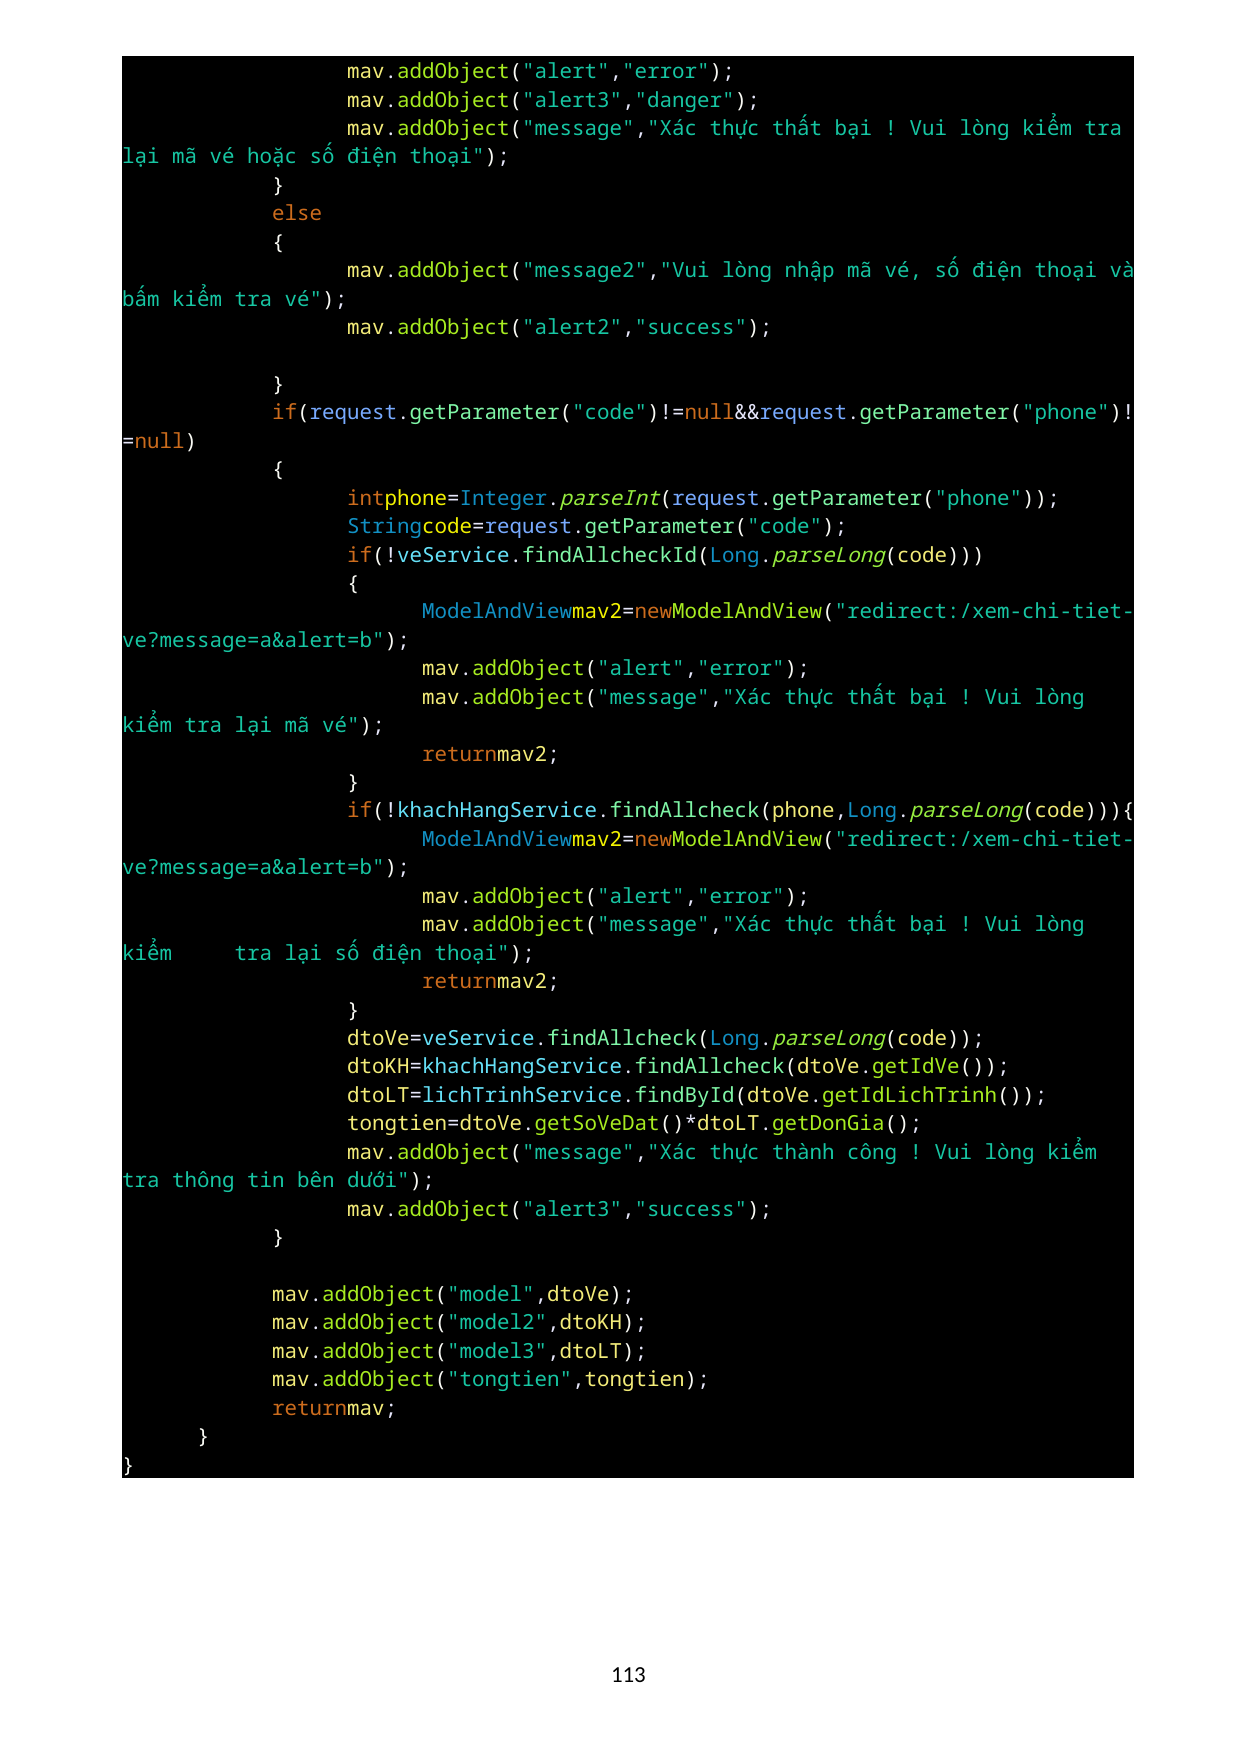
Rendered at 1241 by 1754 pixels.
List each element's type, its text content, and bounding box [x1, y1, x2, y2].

text mav.addObject("model",dtoVe); [122, 1279, 1134, 1307]
text dtoLT=lichTrinhService.findById(dtoVe.getIdLichTrinh()); [122, 1080, 1134, 1108]
text mav.addObject("alert","error"); [122, 56, 1134, 85]
text returnmav; [122, 1393, 1134, 1421]
text dtoKH=khachHangService.findAllcheck(dtoVe.getIdVe()); [122, 1052, 1134, 1080]
text mav.addObject("message2","Vui lòng nhập mã vé, số điện thoại và bấm kiểm tra vé"); [122, 255, 1134, 312]
text if(request.getParameter("code")!=null&&request.getParameter("phone")!=null) [122, 397, 1134, 454]
text returnmav2; [122, 739, 1134, 767]
text dtoVe=veService.findAllcheck(Long.parseLong(code)); [122, 1023, 1134, 1052]
text mav.addObject("message","Xác thực thất bại ! Vui lòng kiểm tra lại mã vé"); [122, 682, 1134, 739]
text mav.addObject("alert","error"); [122, 653, 1134, 682]
text } [122, 1421, 1134, 1450]
text mav.addObject("message","Xác thực thất bại ! Vui lòng kiểm tra lại mã vé hoặc số điện thoại"); [122, 113, 1134, 170]
text } [122, 1222, 1134, 1251]
text if(!khachHangService.findAllcheck(phone,Long.parseLong(code))){ [122, 796, 1134, 824]
text tongtien=dtoVe.getSoVeDat()*dtoLT.getDonGia(); [122, 1108, 1134, 1137]
text ModelAndViewmav2=newModelAndView("redirect:/xem-chi-tiet-ve?message=a&alert=b"); [122, 824, 1134, 881]
text mav.addObject("message","Xác thực thất bại ! Vui lòng kiểm tra lại số điện thoại"); [122, 909, 1134, 966]
text mav.addObject("alert3","danger"); [122, 85, 1134, 113]
text Stringcode=request.getParameter("code"); [122, 511, 1134, 540]
text mav.addObject("alert","error"); [122, 881, 1134, 909]
text mav.addObject("message","Xác thực thành công ! Vui lòng kiểm tra thông tin bên dưới"); [122, 1137, 1134, 1194]
text } [122, 369, 1134, 397]
text } [122, 767, 1134, 796]
text ModelAndViewmav2=newModelAndView("redirect:/xem-chi-tiet-ve?message=a&alert=b"); [122, 597, 1134, 653]
text mav.addObject("model2",dtoKH); [122, 1307, 1134, 1336]
text else [122, 198, 1134, 227]
text mav.addObject("alert2","success"); [122, 312, 1134, 341]
text returnmav2; [122, 966, 1134, 995]
text } [122, 1450, 1134, 1478]
text mav.addObject("alert3","success"); [122, 1194, 1134, 1222]
text if(!veService.findAllcheckId(Long.parseLong(code))) [122, 540, 1134, 568]
text mav.addObject("model3",dtoLT); [122, 1336, 1134, 1364]
text intphone=Integer.parseInt(request.getParameter("phone")); [122, 483, 1134, 511]
text { [122, 227, 1134, 255]
text { [122, 568, 1134, 597]
text } [122, 995, 1134, 1023]
text mav.addObject("tongtien",tongtien); [122, 1364, 1134, 1393]
text { [122, 454, 1134, 483]
text } [122, 170, 1134, 198]
